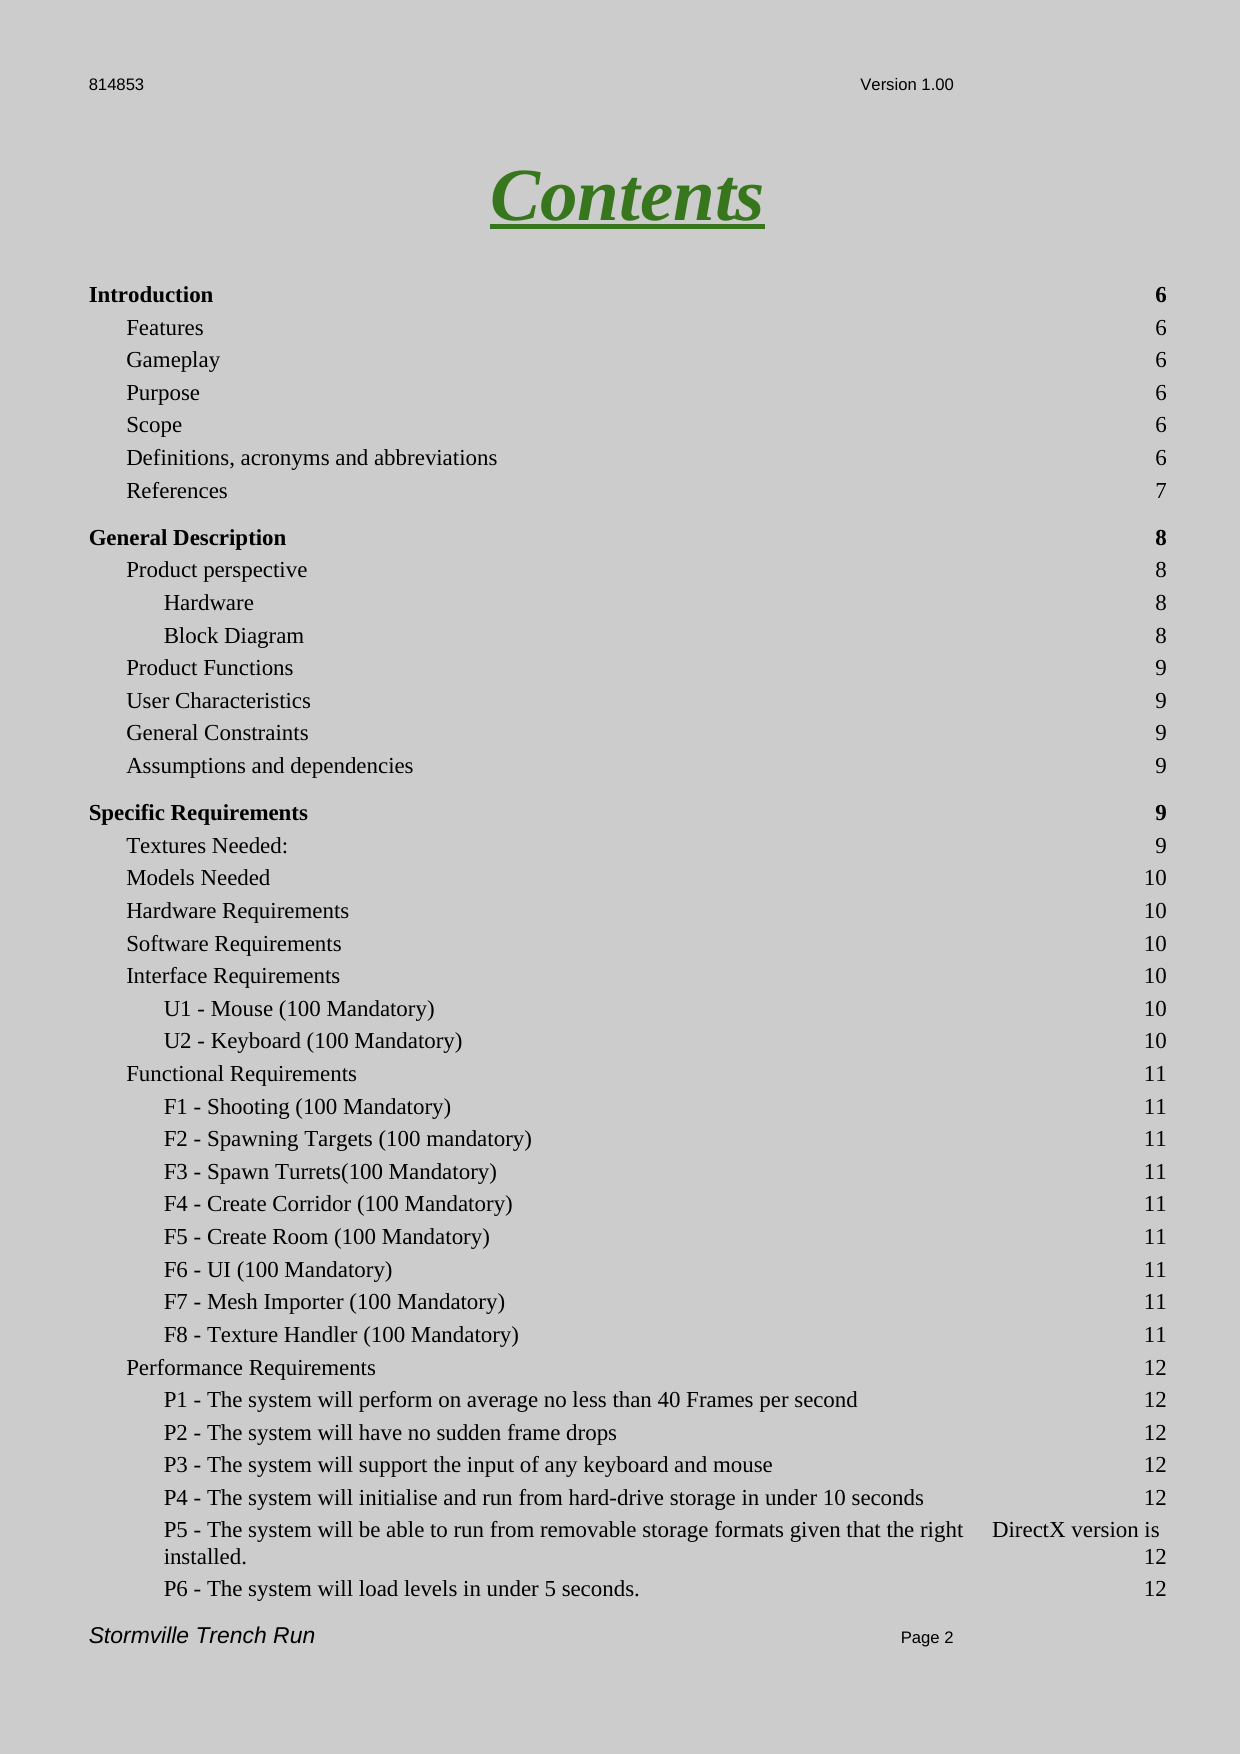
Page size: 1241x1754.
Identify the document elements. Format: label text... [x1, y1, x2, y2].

title Contents [88, 150, 1166, 236]
